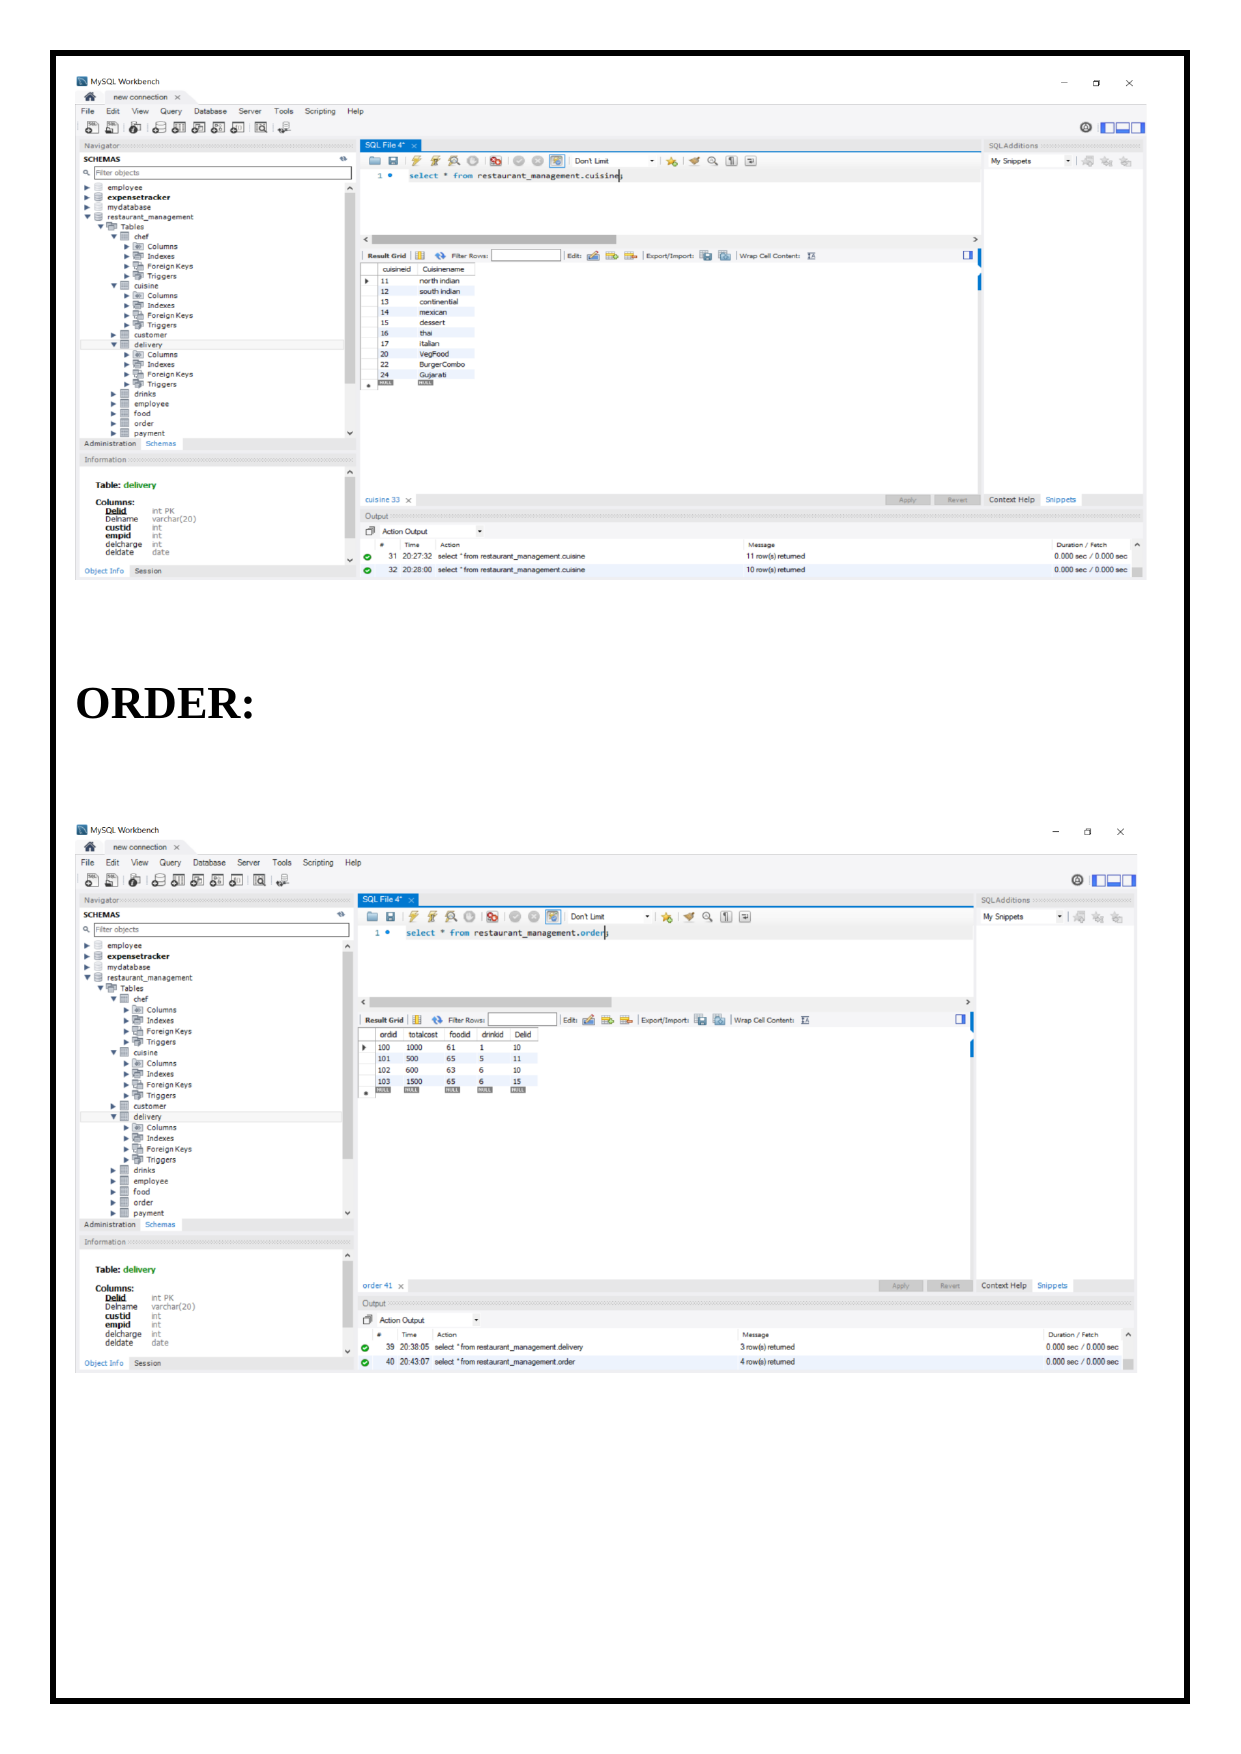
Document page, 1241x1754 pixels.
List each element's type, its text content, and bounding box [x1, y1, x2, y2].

picture [75, 75, 1147, 580]
text ORDER: [75, 675, 1165, 728]
picture [75, 822, 1138, 1373]
